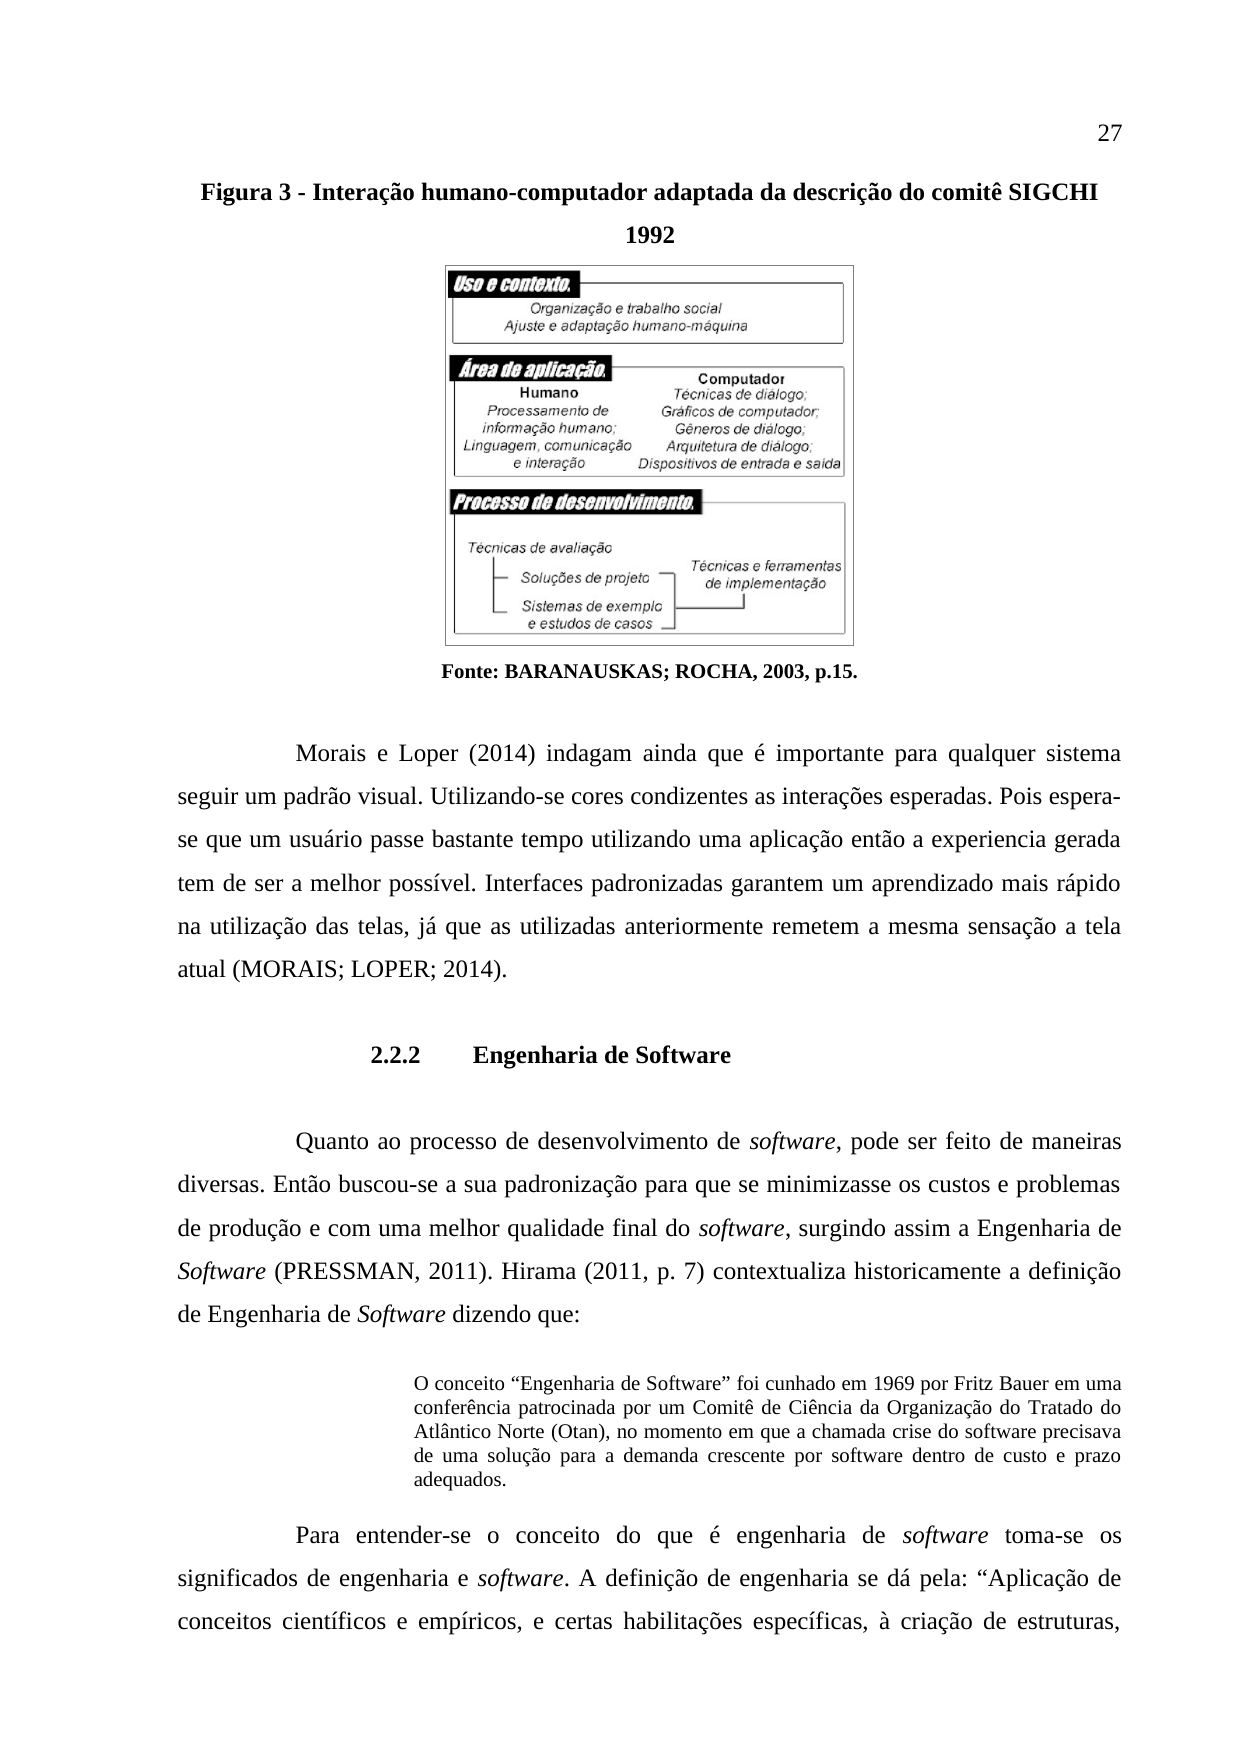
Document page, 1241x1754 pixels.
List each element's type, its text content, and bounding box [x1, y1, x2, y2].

text O conceito “Engenharia de Software” foi cunhado em 1969 por Fritz Bauer em uma conferência patrocinada por um Comitê de Ciência da Organização do Tratado do Atlântico Norte (Otan), no momento em que a chamada crise do software precisava de uma solução para a demanda crescente por software dentro de custo e prazo adequados. [413, 1371, 1122, 1491]
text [177, 1520, 1122, 1635]
text Morais e Loper (2014) indagam ainda que é importante para qualquer sistema seguir um padrão visual. Utilizando-se cores condizentes as interações esperadas. Pois espera-se que um usuário passe bastante tempo utilizando uma aplicação então a experiencia gerada tem de ser a melhor possível. Interfaces padronizadas garantem um aprendizado mais rápido na utilização das telas, já que as utilizadas anteriormente remetem a mesma sensação a tela atual (MORAIS; LOPER; 2014). [177, 738, 1122, 983]
text Quanto ao processo de desenvolvimento de software, pode ser feito de maneiras diversas. Então buscou-se a sua padronização para que se minimizasse os custos e problemas de produção e com uma melhor qualidade final do software, surgindo assim a Engenharia de Software (PRESSMAN, 2011). Hirama (2011, p. 7) contextualiza historicamente a definição de Engenharia de Software dizendo que: [177, 1126, 1122, 1328]
picture [443, 263, 856, 648]
text Fonte: BARANAUSKAS; ROCHA, 2003, p.15. [177, 659, 1122, 683]
subtitle Engenharia de Software [252, 1040, 1122, 1069]
